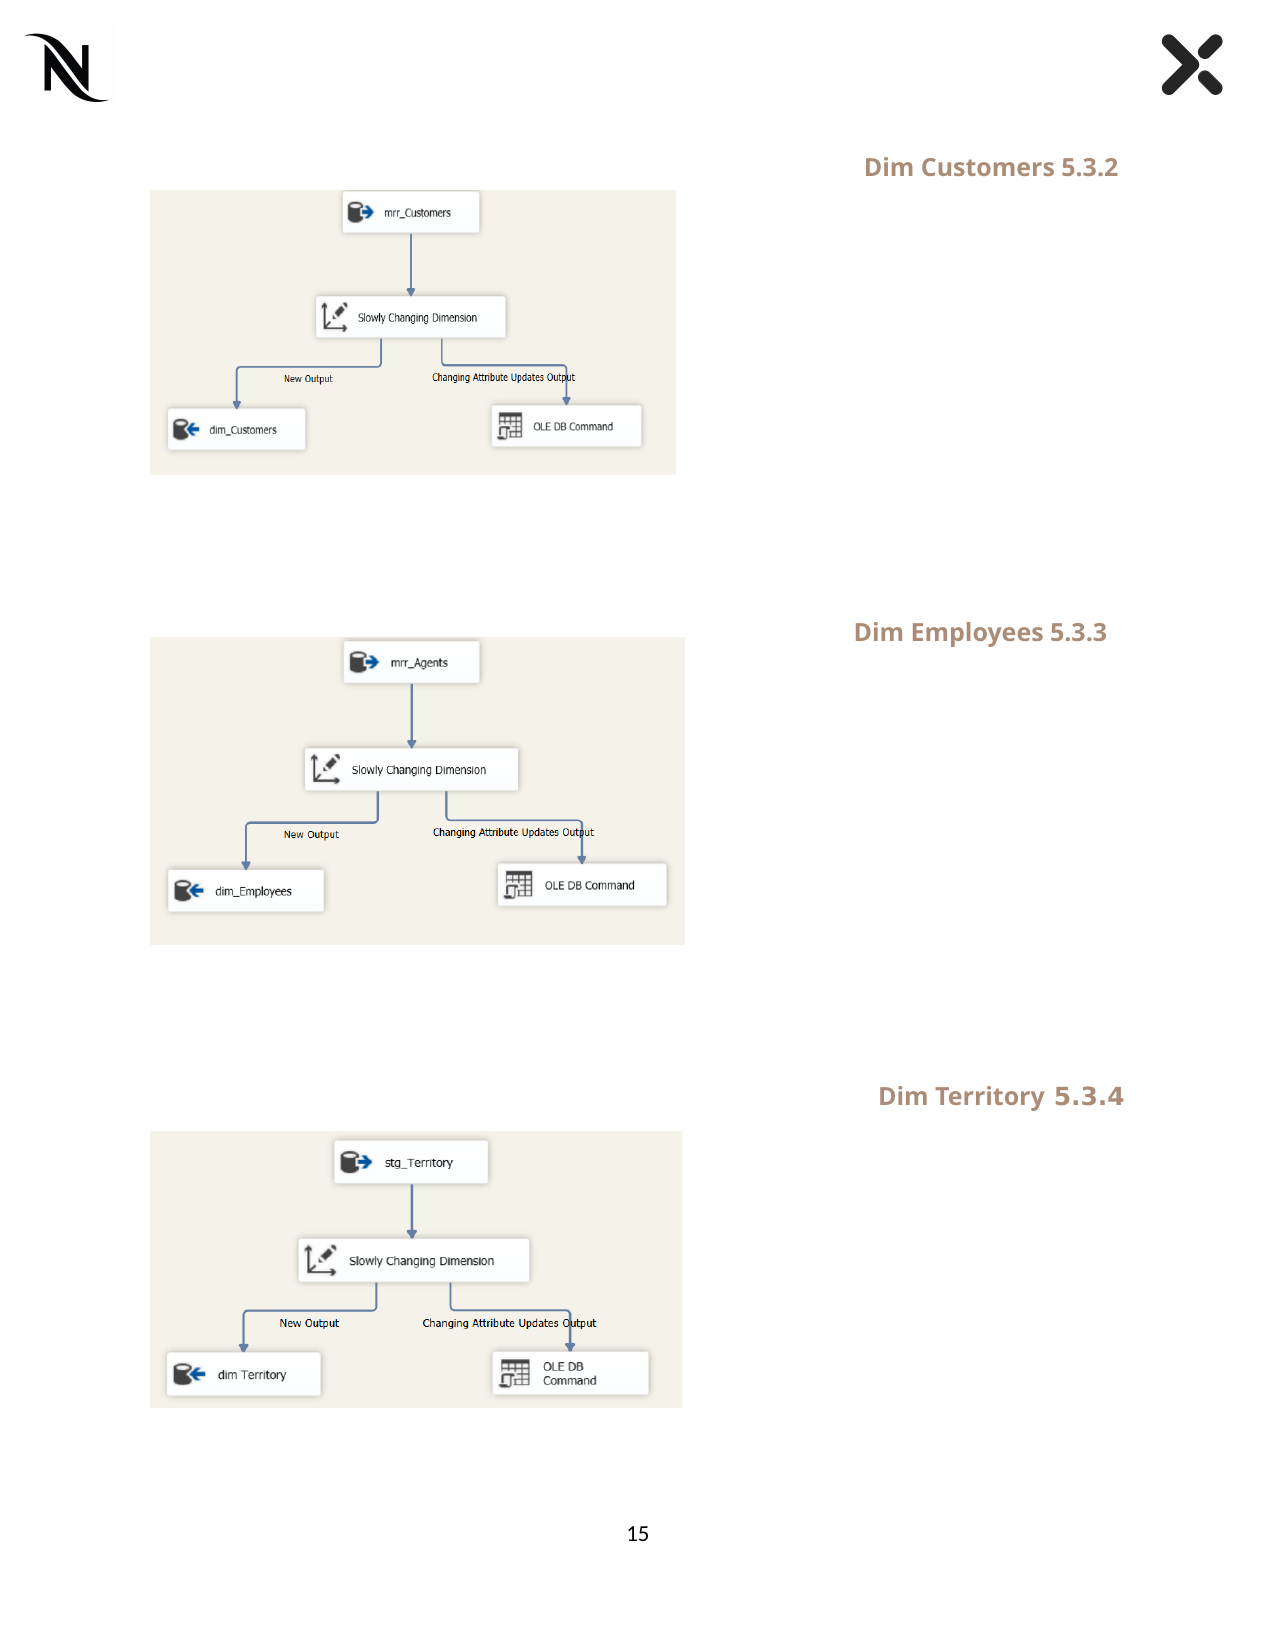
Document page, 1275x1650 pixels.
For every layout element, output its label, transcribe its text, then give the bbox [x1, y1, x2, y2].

picture [150, 190, 677, 475]
picture [150, 1131, 683, 1408]
subtitle Dim Employees 5.3.3 [150, 614, 1125, 648]
picture [22, 17, 117, 108]
subtitle 5.3.4 Dim Territory [150, 1078, 1125, 1113]
subtitle Dim Customers 5.3.2 [150, 150, 1125, 184]
picture [150, 637, 685, 945]
